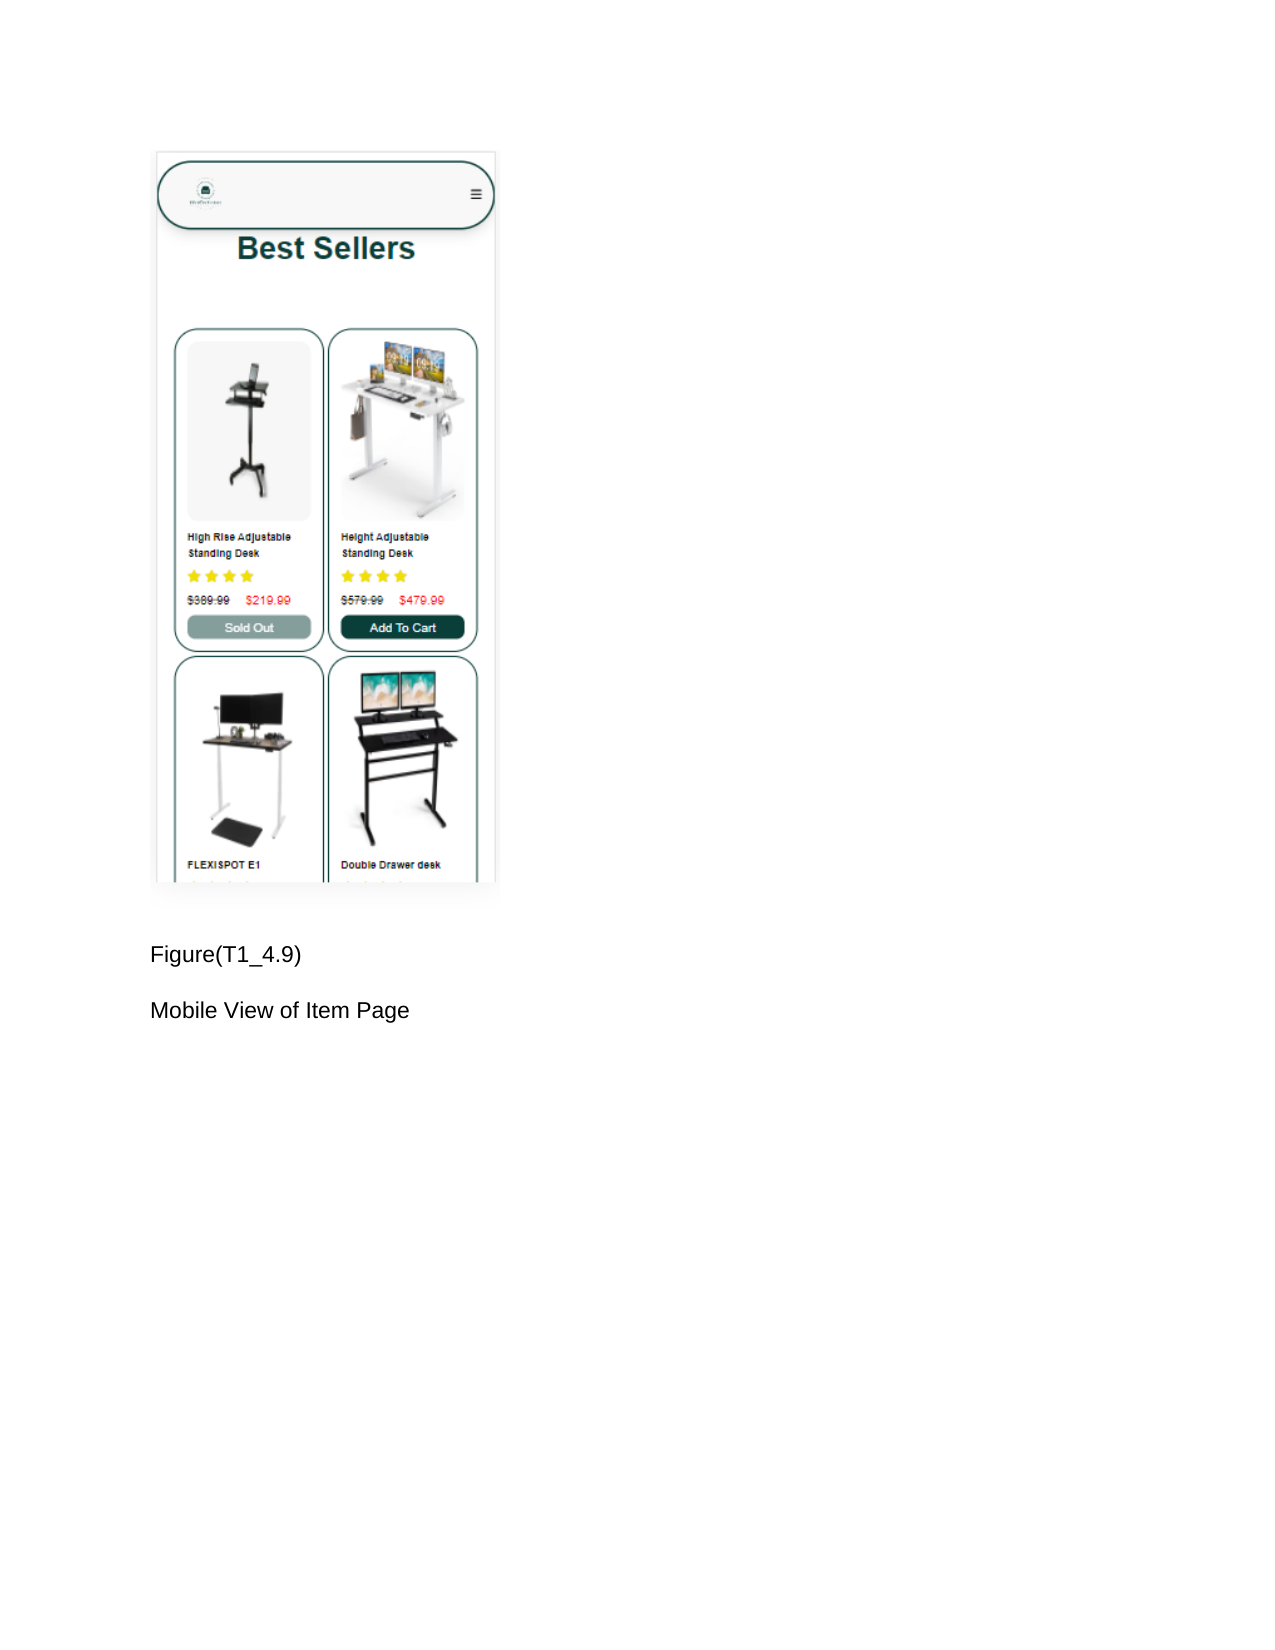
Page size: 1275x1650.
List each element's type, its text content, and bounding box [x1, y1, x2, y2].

text Mobile View of Item Page [150, 997, 1125, 1023]
picture [150, 150, 501, 910]
text Figure(T1_4.9) [150, 941, 1125, 967]
